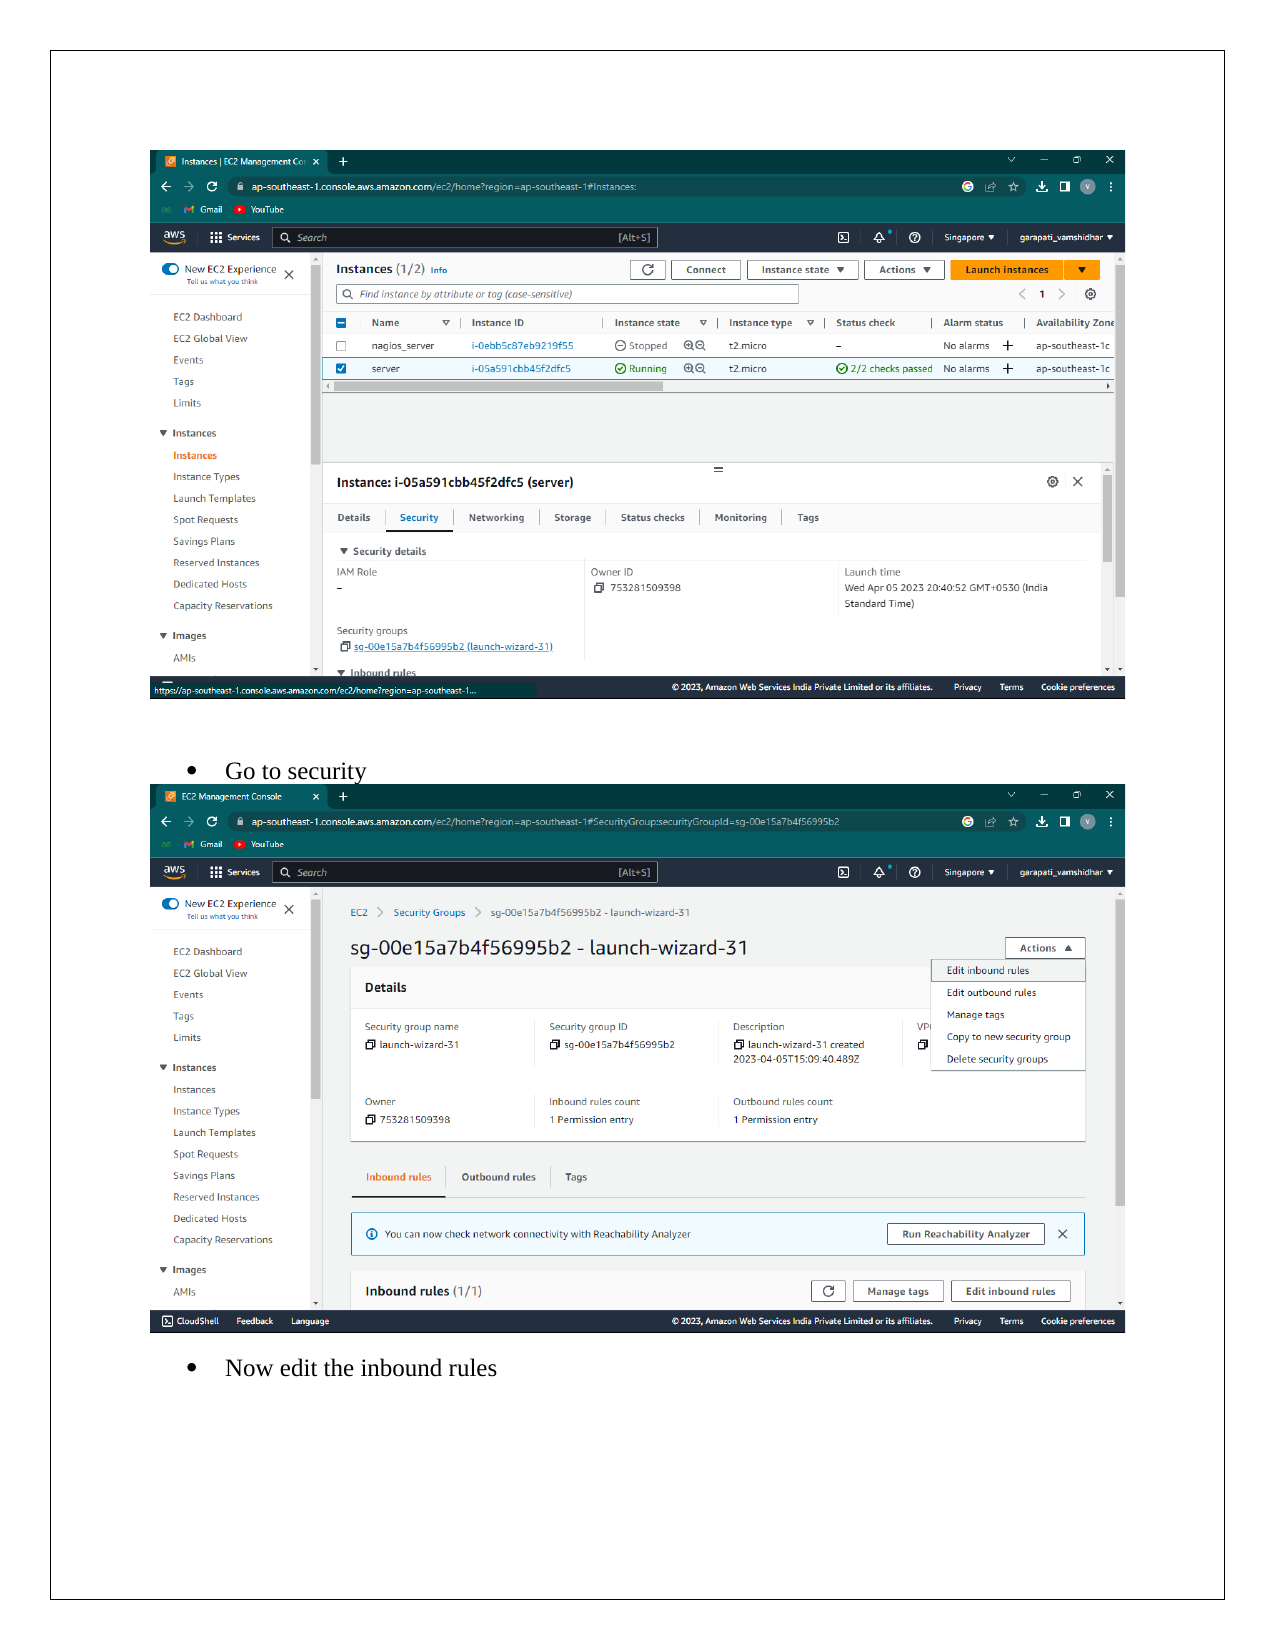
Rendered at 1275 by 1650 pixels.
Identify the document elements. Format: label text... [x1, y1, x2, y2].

picture [150, 784, 1125, 1333]
list Now edit the inbound rules [187, 1353, 1125, 1382]
list Go to security [187, 756, 1125, 784]
picture [150, 150, 1125, 699]
